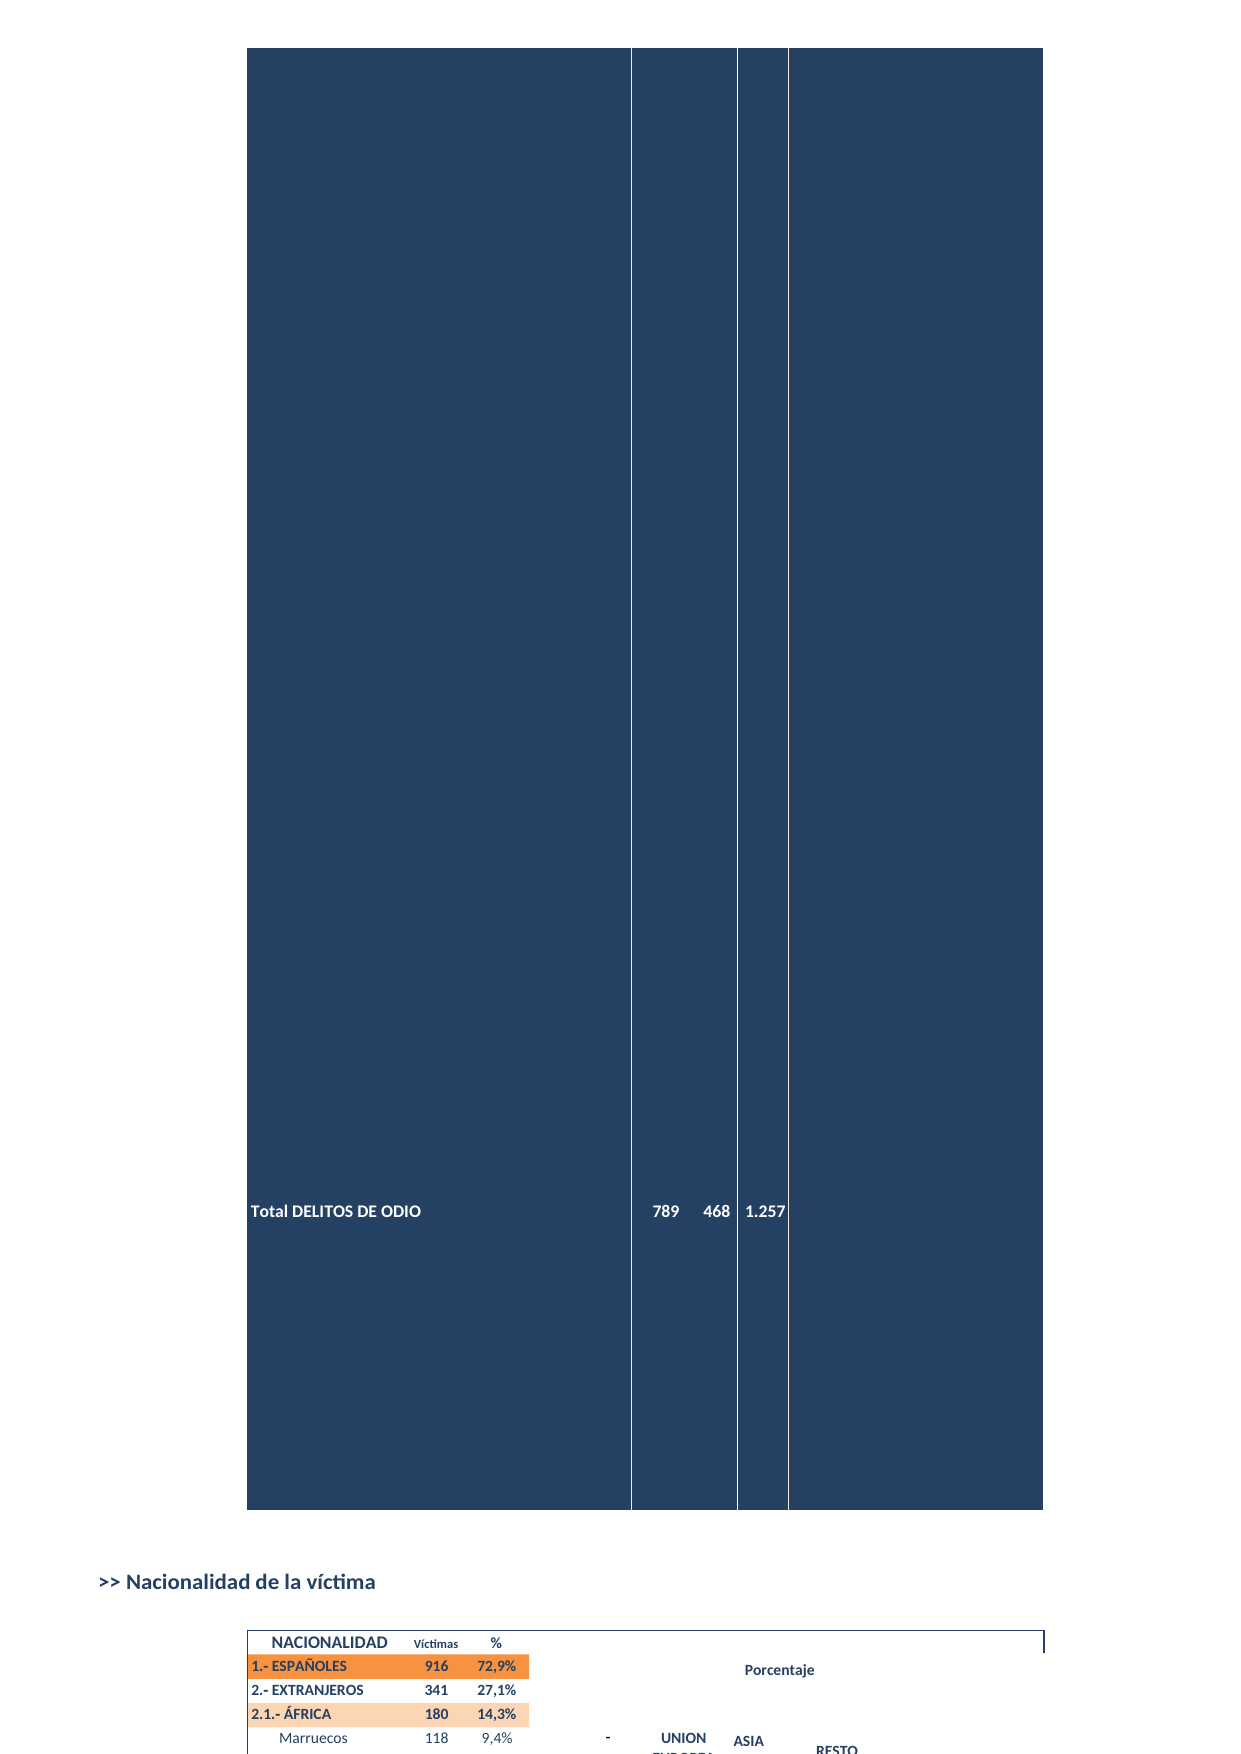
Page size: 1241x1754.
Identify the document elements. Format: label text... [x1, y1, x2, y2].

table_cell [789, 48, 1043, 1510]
text >> Nacionalidad de la víctima [98, 1568, 1119, 1594]
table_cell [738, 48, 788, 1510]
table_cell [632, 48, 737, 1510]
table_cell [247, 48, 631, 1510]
